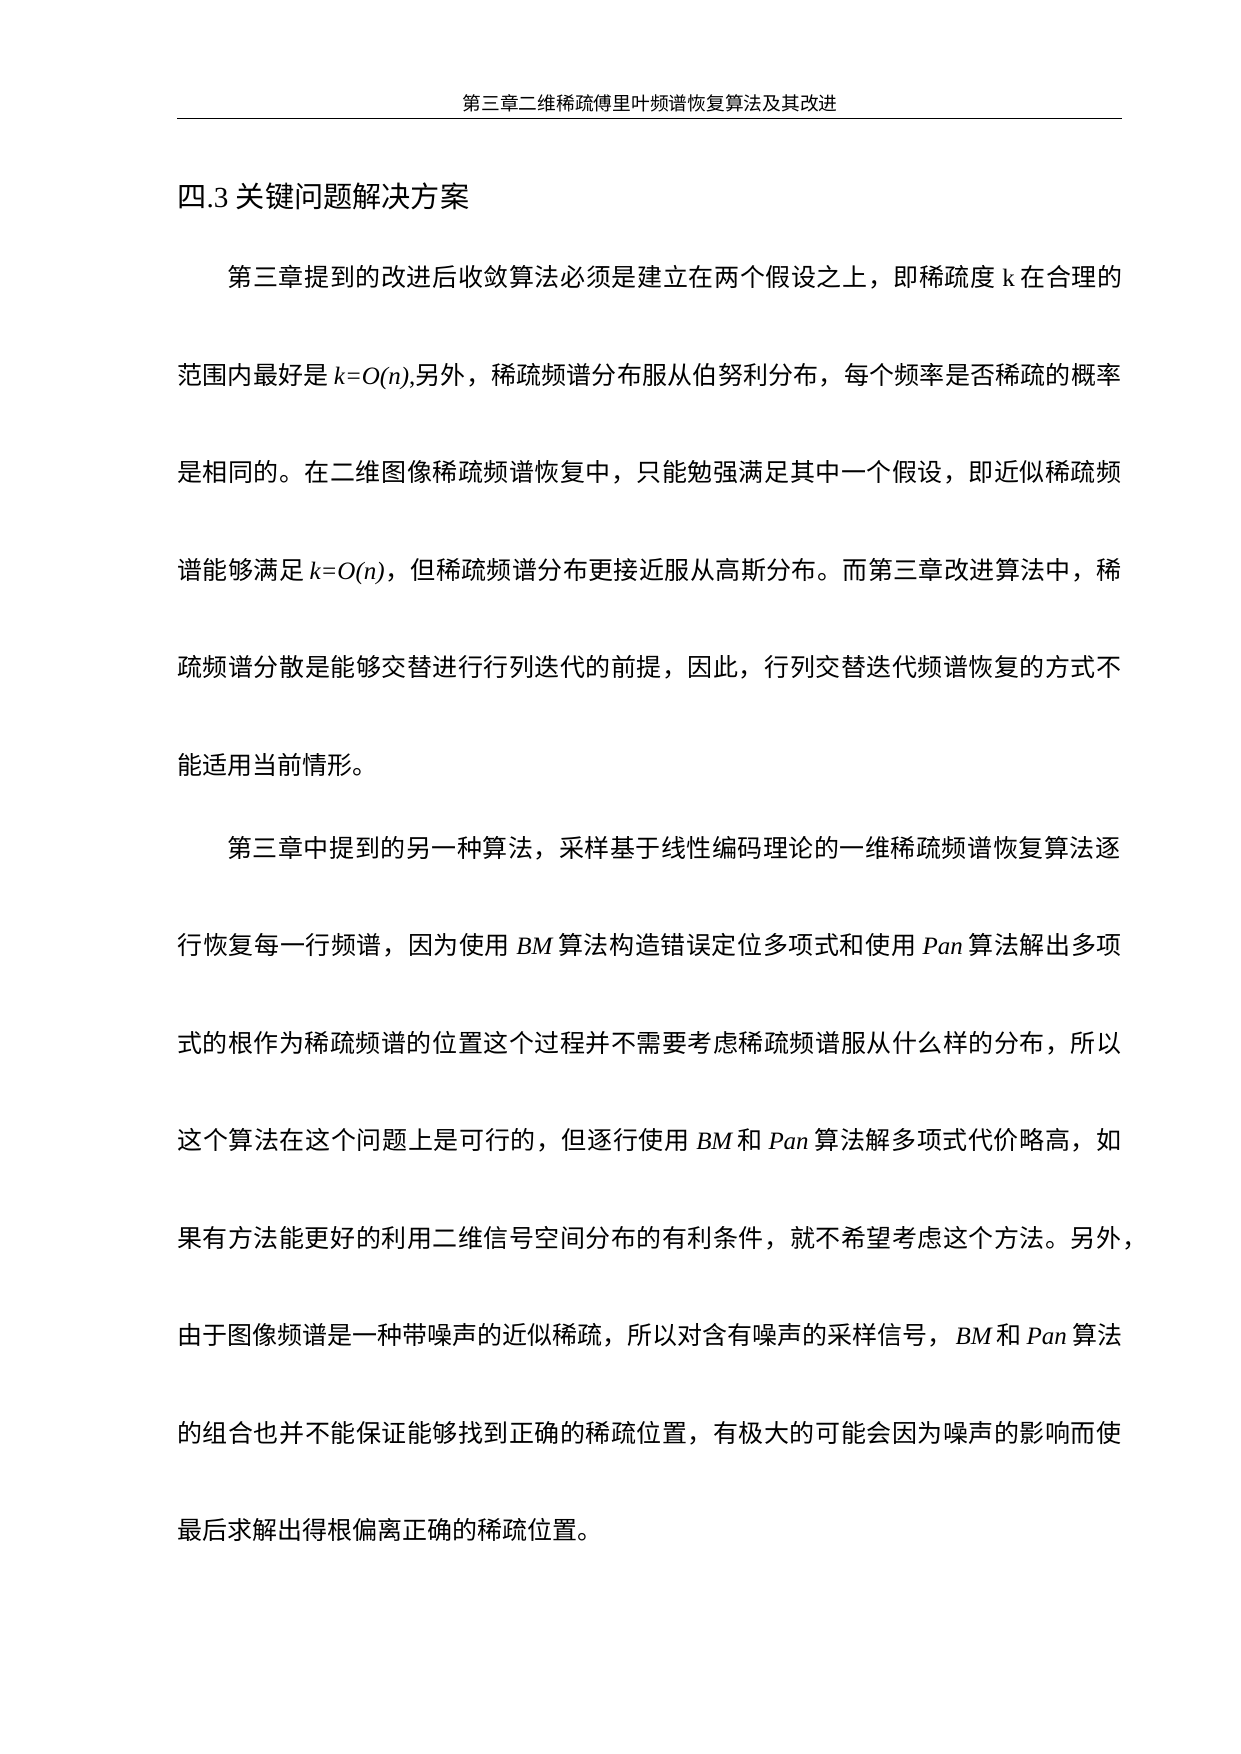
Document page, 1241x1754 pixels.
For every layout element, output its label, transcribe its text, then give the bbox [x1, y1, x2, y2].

subtitle 关键问题解决方案 [177, 162, 1122, 227]
text 第三章提到的改进后收敛算法必须是建立在两个假设之上，即稀疏度k在合理的范围内最好是k=O(n),另外，稀疏频谱分布服从伯努利分布，每个频率是否稀疏的概率是相同的。在二维图像稀疏频谱恢复中，只能勉强满足其中一个假设，即近似稀疏频谱能够满足k=O(n)，但稀疏频谱分布更接近服从高斯分布。而第三章改进算法中，稀疏频谱分散是能够交替进行行列迭代的前提，因此，行列交替迭代频谱恢复的方式不能适用当前情形。 [177, 243, 1122, 796]
text 第三章中提到的另一种算法，采样基于线性编码理论的一维稀疏频谱恢复算法逐行恢复每一行频谱，因为使用BM算法构造错误定位多项式和使用Pan算法解出多项式的根作为稀疏频谱的位置这个过程并不需要考虑稀疏频谱服从什么样的分布，所以这个算法在这个问题上是可行的，但逐行使用BM和Pan算法解多项式代价略高，如果有方法能更好的利用二维信号空间分布的有利条件，就不希望考虑这个方法。另外，由于图像频谱是一种带噪声的近似稀疏，所以对含有噪声的采样信号，BM和Pan算法的组合也并不能保证能够找到正确的稀疏位置，有极大的可能会因为噪声的影响而使最后求解出得根偏离正确的稀疏位置。 [177, 814, 1122, 1561]
